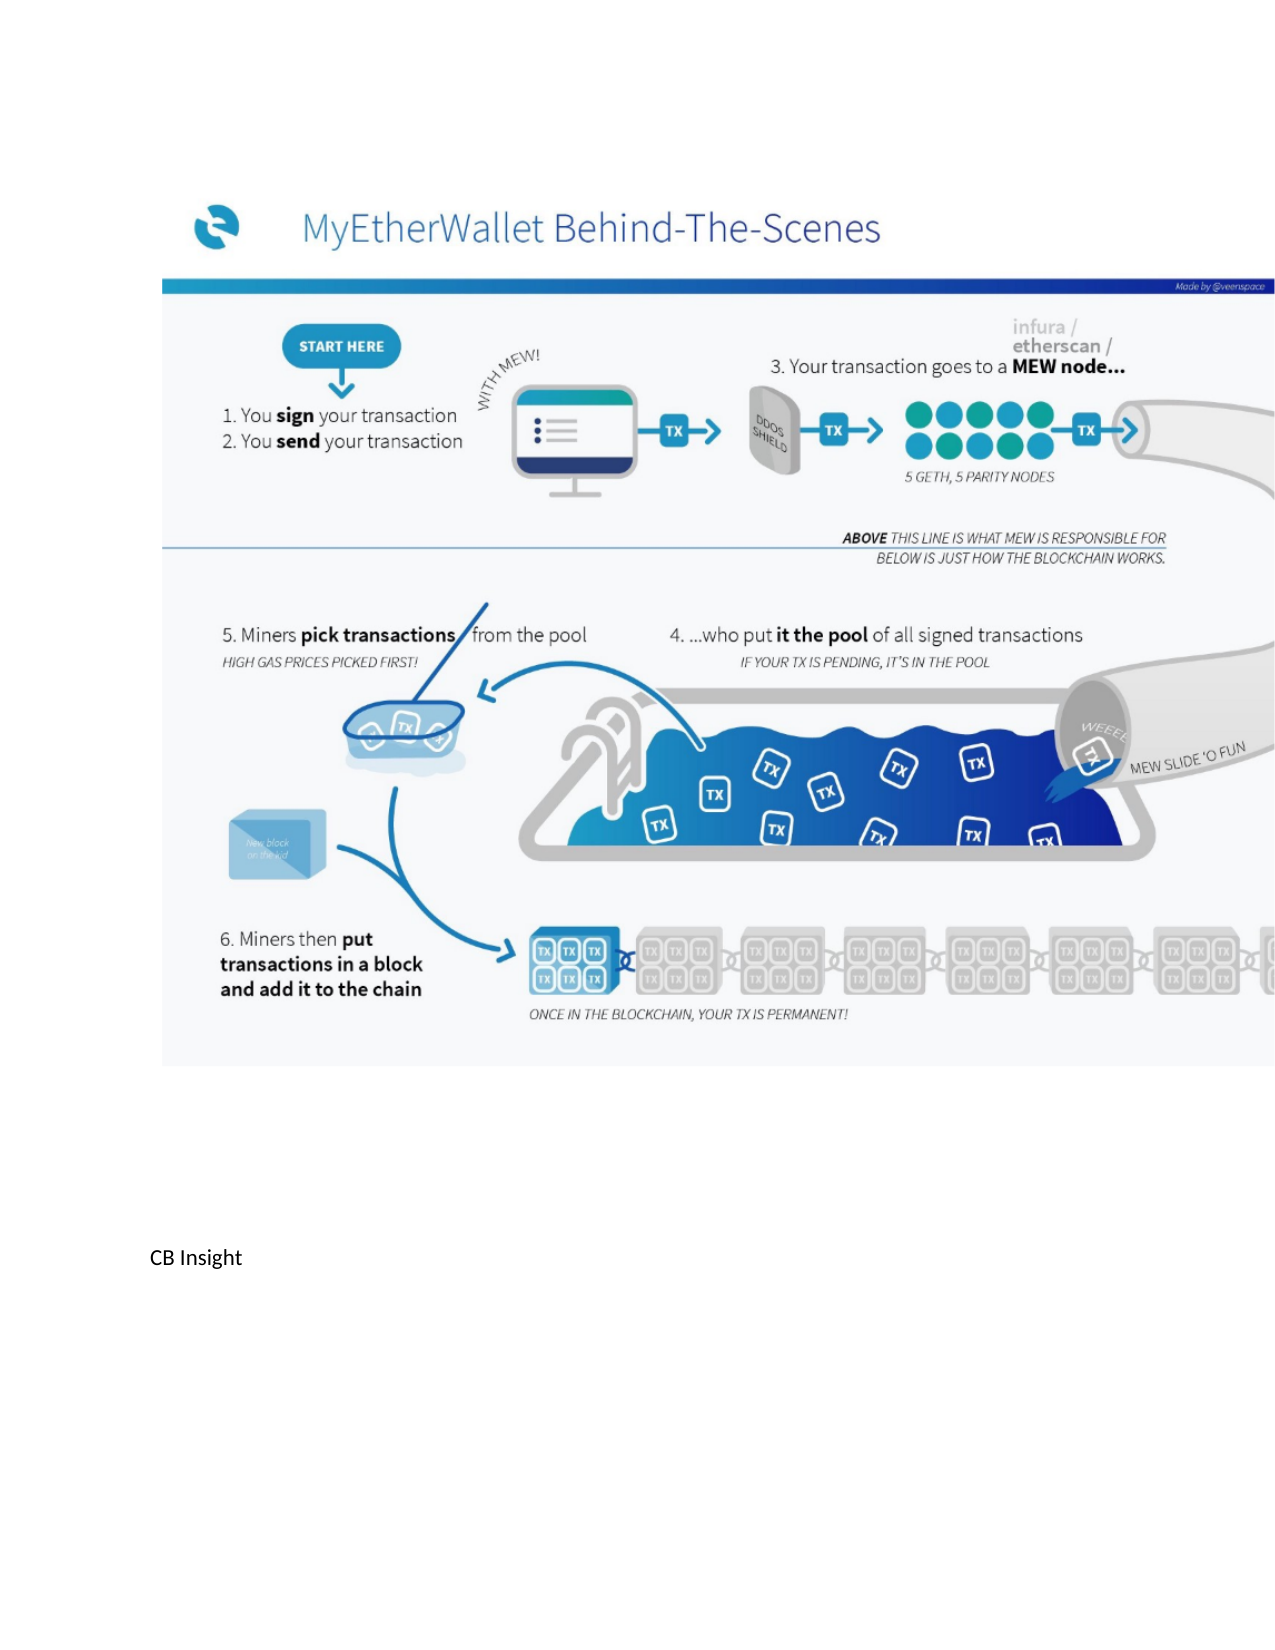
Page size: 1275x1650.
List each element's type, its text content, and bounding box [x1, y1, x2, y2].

picture [150, 196, 1275, 1084]
text CB Insight [150, 1243, 1125, 1271]
